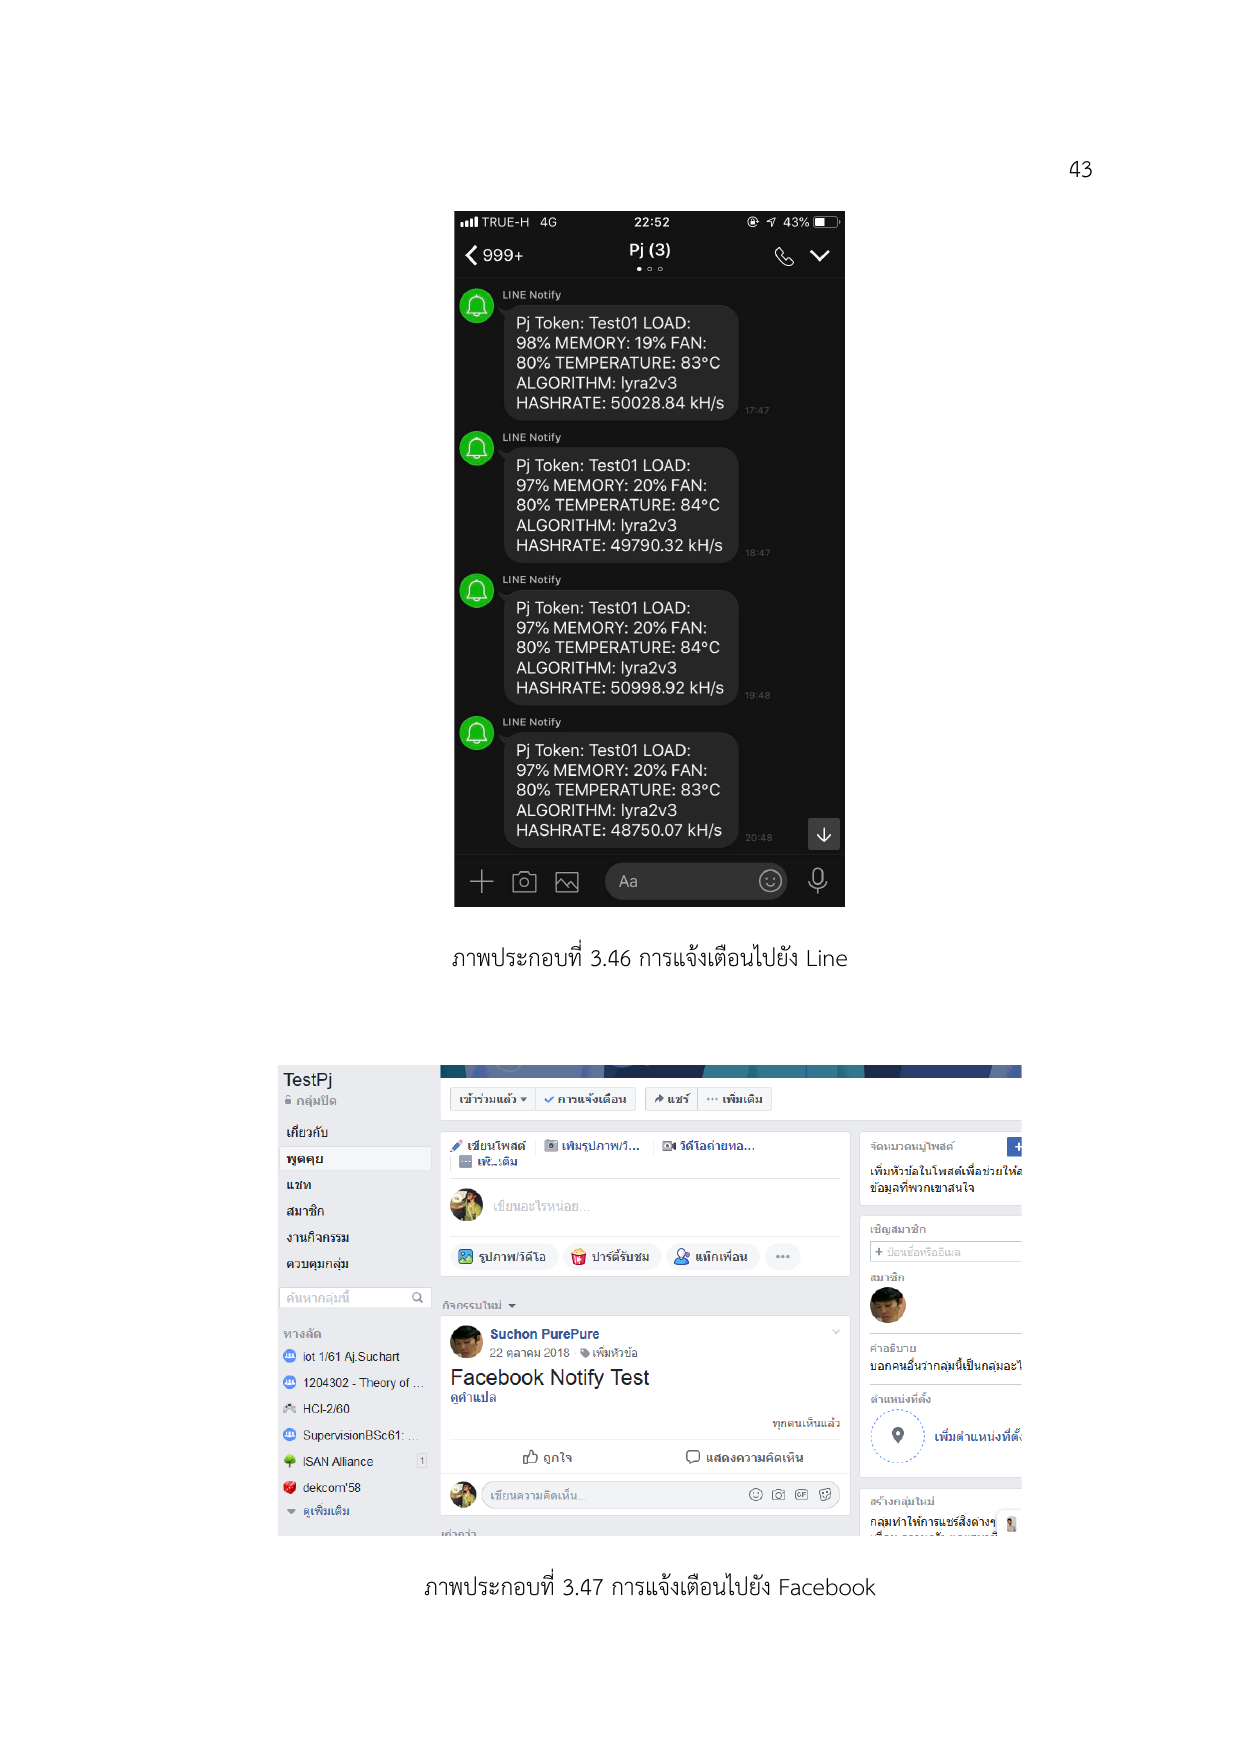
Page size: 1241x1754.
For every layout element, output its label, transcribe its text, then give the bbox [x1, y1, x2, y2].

picture [277, 1065, 1022, 1536]
picture [454, 211, 845, 907]
